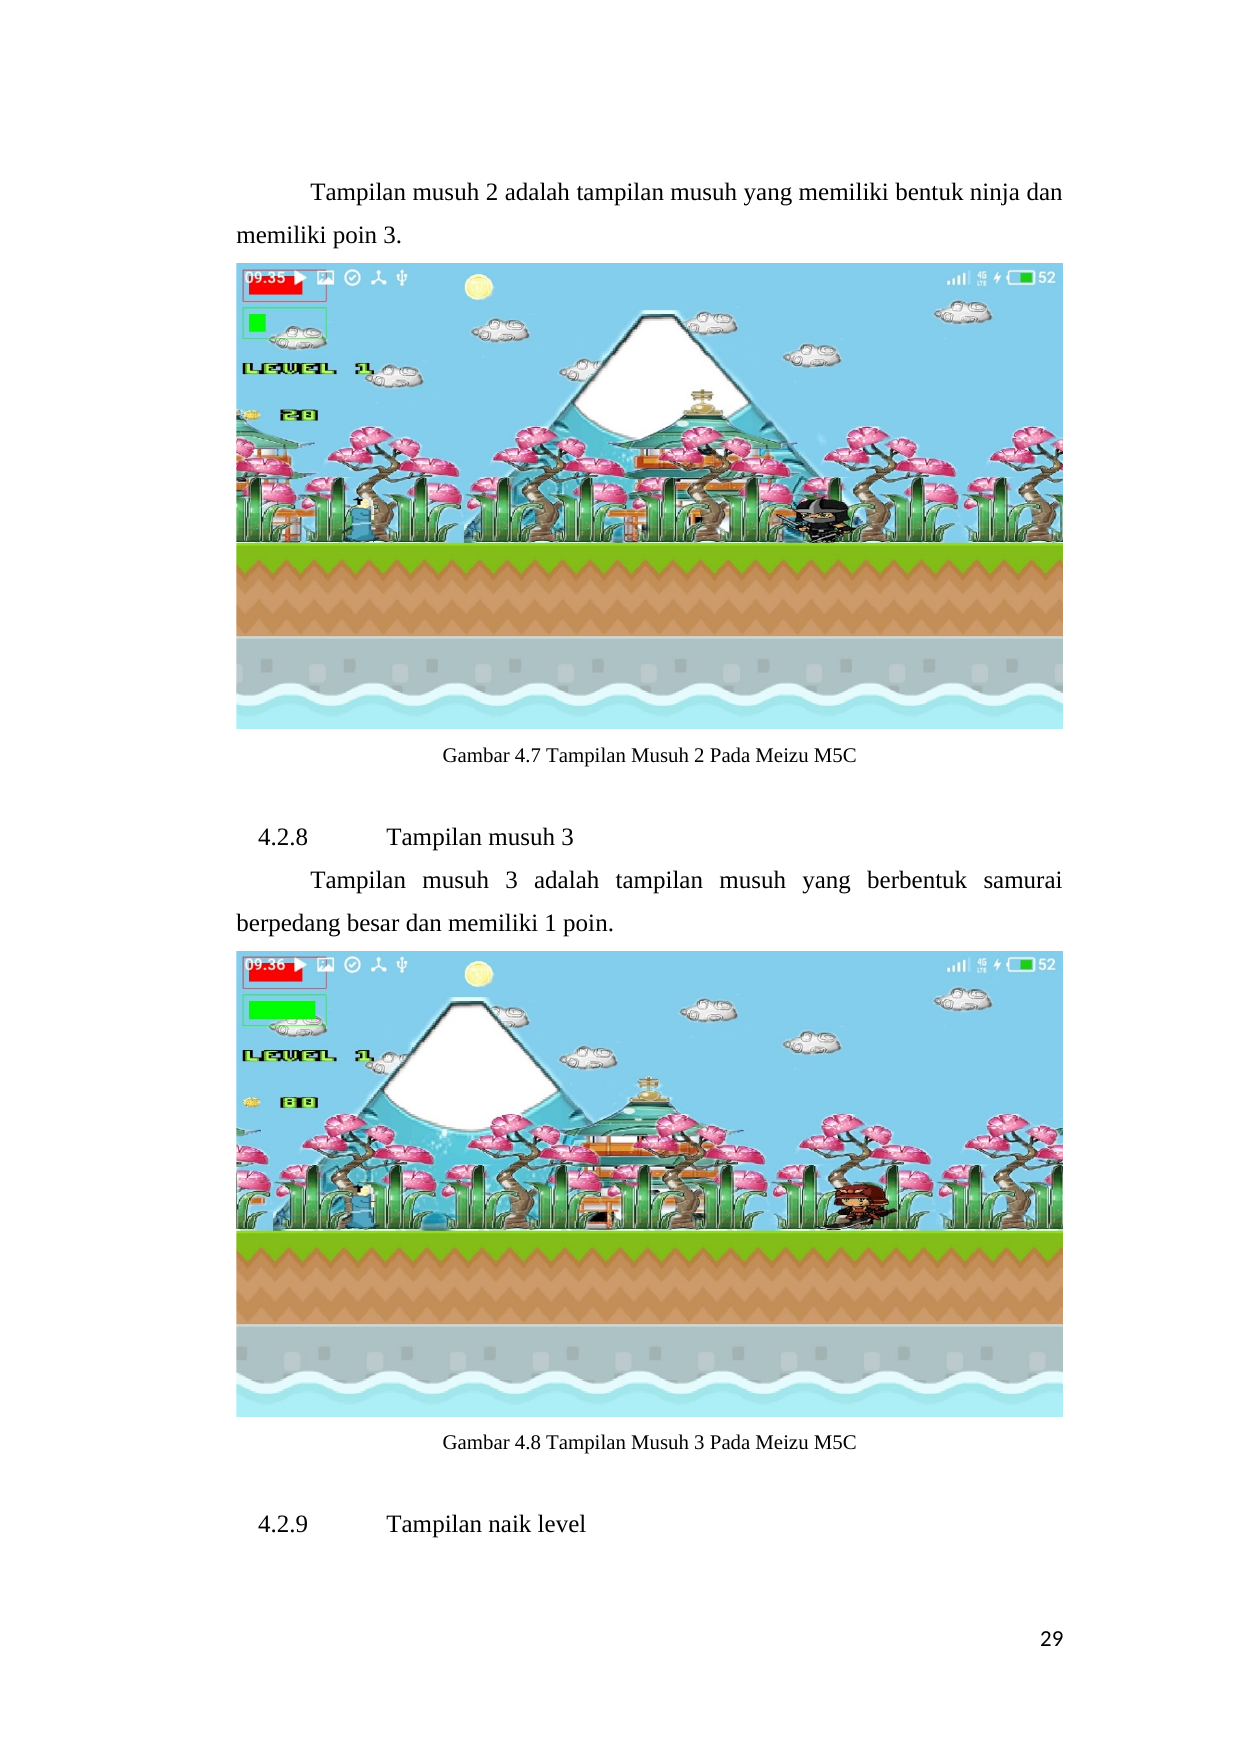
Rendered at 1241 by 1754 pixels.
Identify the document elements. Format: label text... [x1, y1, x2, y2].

list Gambar 4.7 Tampilan Musuh 2 Pada Meizu M5C [236, 742, 1063, 767]
list Tampilan musuh 3 adalah tampilan musuh yang berbentuk samurai berpedang besar dan memiliki 1 poin. [236, 865, 1063, 937]
picture [236, 951, 1063, 1417]
picture [236, 263, 1063, 729]
list Gambar 4.8 Tampilan Musuh 3 Pada Meizu M5C [236, 1430, 1063, 1454]
list Tampilan musuh 3 [258, 822, 1063, 850]
list Tampilan naik level [258, 1509, 1063, 1538]
list Tampilan musuh 2 adalah tampilan musuh yang memiliki bentuk ninja dan memiliki poin 3. [236, 177, 1063, 249]
